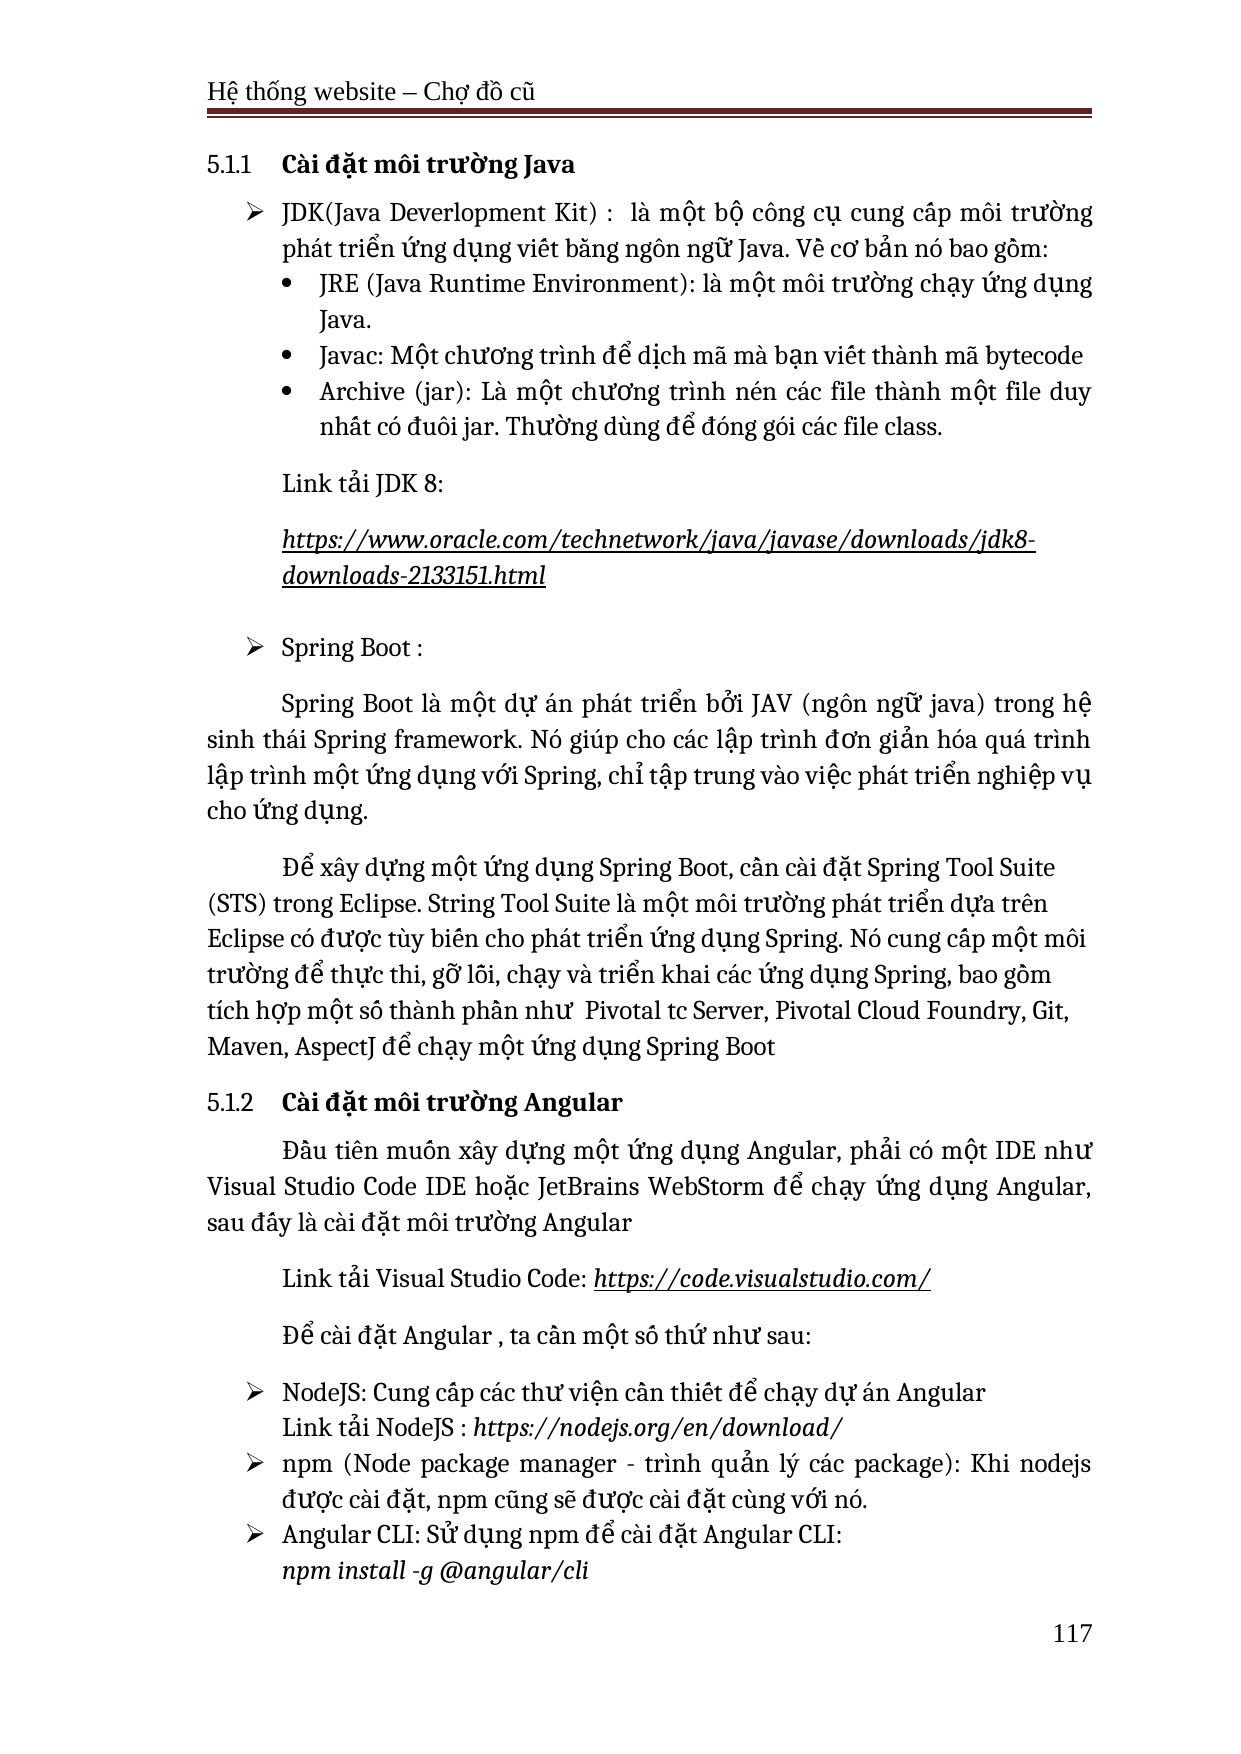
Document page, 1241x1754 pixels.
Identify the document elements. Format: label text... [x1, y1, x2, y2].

text Link tải JDK 8: [207, 468, 1092, 499]
list npm install -g @angular/cli [282, 1555, 1092, 1586]
list npm (Node package manager - trình quản lý các package): Khi nodejs được cài đặt, npm cũng sẽ được cài đặt cùng với nó. [244, 1448, 1092, 1515]
list JRE (Java Runtime Environment): là một môi trường chạy ứng dụng Java. [282, 268, 1092, 335]
list NodeJS: Cung cấp các thư viện cần thiết để chạy dự án Angular [244, 1377, 1092, 1408]
subtitle Cài đặt môi trường Angular [207, 1087, 1092, 1118]
text Để cài đặt Angular , ta cần một số thứ như sau: [207, 1320, 1092, 1351]
list Link tải Visual Studio Code: https://code.visualstudio.com/ [282, 1263, 1092, 1294]
text Spring Boot là một dự án phát triển bởi JAV (ngôn ngữ java) trong hệ sinh thái Spring framework. Nó giúp cho các lập trình đơn giản hóa quá trình lập trình một ứng dụng với Spring, chỉ tập trung vào việc phát triển nghiệp vụ cho ứng dụng. [207, 688, 1092, 827]
list Spring Boot : [244, 632, 1092, 663]
list Link tải NodeJS : https://nodejs.org/en/download/ [282, 1412, 1092, 1443]
list Angular CLI: Sử dụng npm để cài đặt Angular CLI: [244, 1519, 1092, 1551]
list JDK(Java Deverlopment Kit) : là một bộ công cụ cung cấp môi trường phát triển ứng dụng viết bằng ngôn ngữ Java. Về cơ bản nó bao gồm: [244, 197, 1092, 264]
list https://www.oracle.com/technetwork/java/javase/downloads/jdk8-downloads-2133151.html [282, 524, 1092, 591]
list Javac: Một chương trình để dịch mã mà bạn viết thành mã bytecode [282, 340, 1092, 371]
list Archive (jar): Là một chương trình nén các file thành một file duy nhất có đuôi jar. Thường dùng để đóng gói các file class. [282, 376, 1092, 442]
subtitle Cài đặt môi trường Java [207, 149, 1092, 180]
text Để xây dựng một ứng dụng Spring Boot, cần cài đặt Spring Tool Suite (STS) trong Eclipse. String Tool Suite là một môi trường phát triển dựa trên Eclipse có được tùy biến cho phát triển ứng dụng Spring. Nó cung cấp một môi trường để thực thi, gỡ lỗi, chạy và triển khai các ứng dụng Spring, bao gồm tích hợp một số thành phần như Pivotal tc Server, Pivotal Cloud Foundry, Git, Maven, AspectJ để chạy một ứng dụng Spring Boot [207, 852, 1092, 1062]
text Đầu tiên muốn xây dựng một ứng dụng Angular, phải có một IDE như Visual Studio Code IDE hoặc JetBrains WebStorm để chạy ứng dụng Angular, sau đấy là cài đặt môi trường Angular [207, 1135, 1092, 1238]
